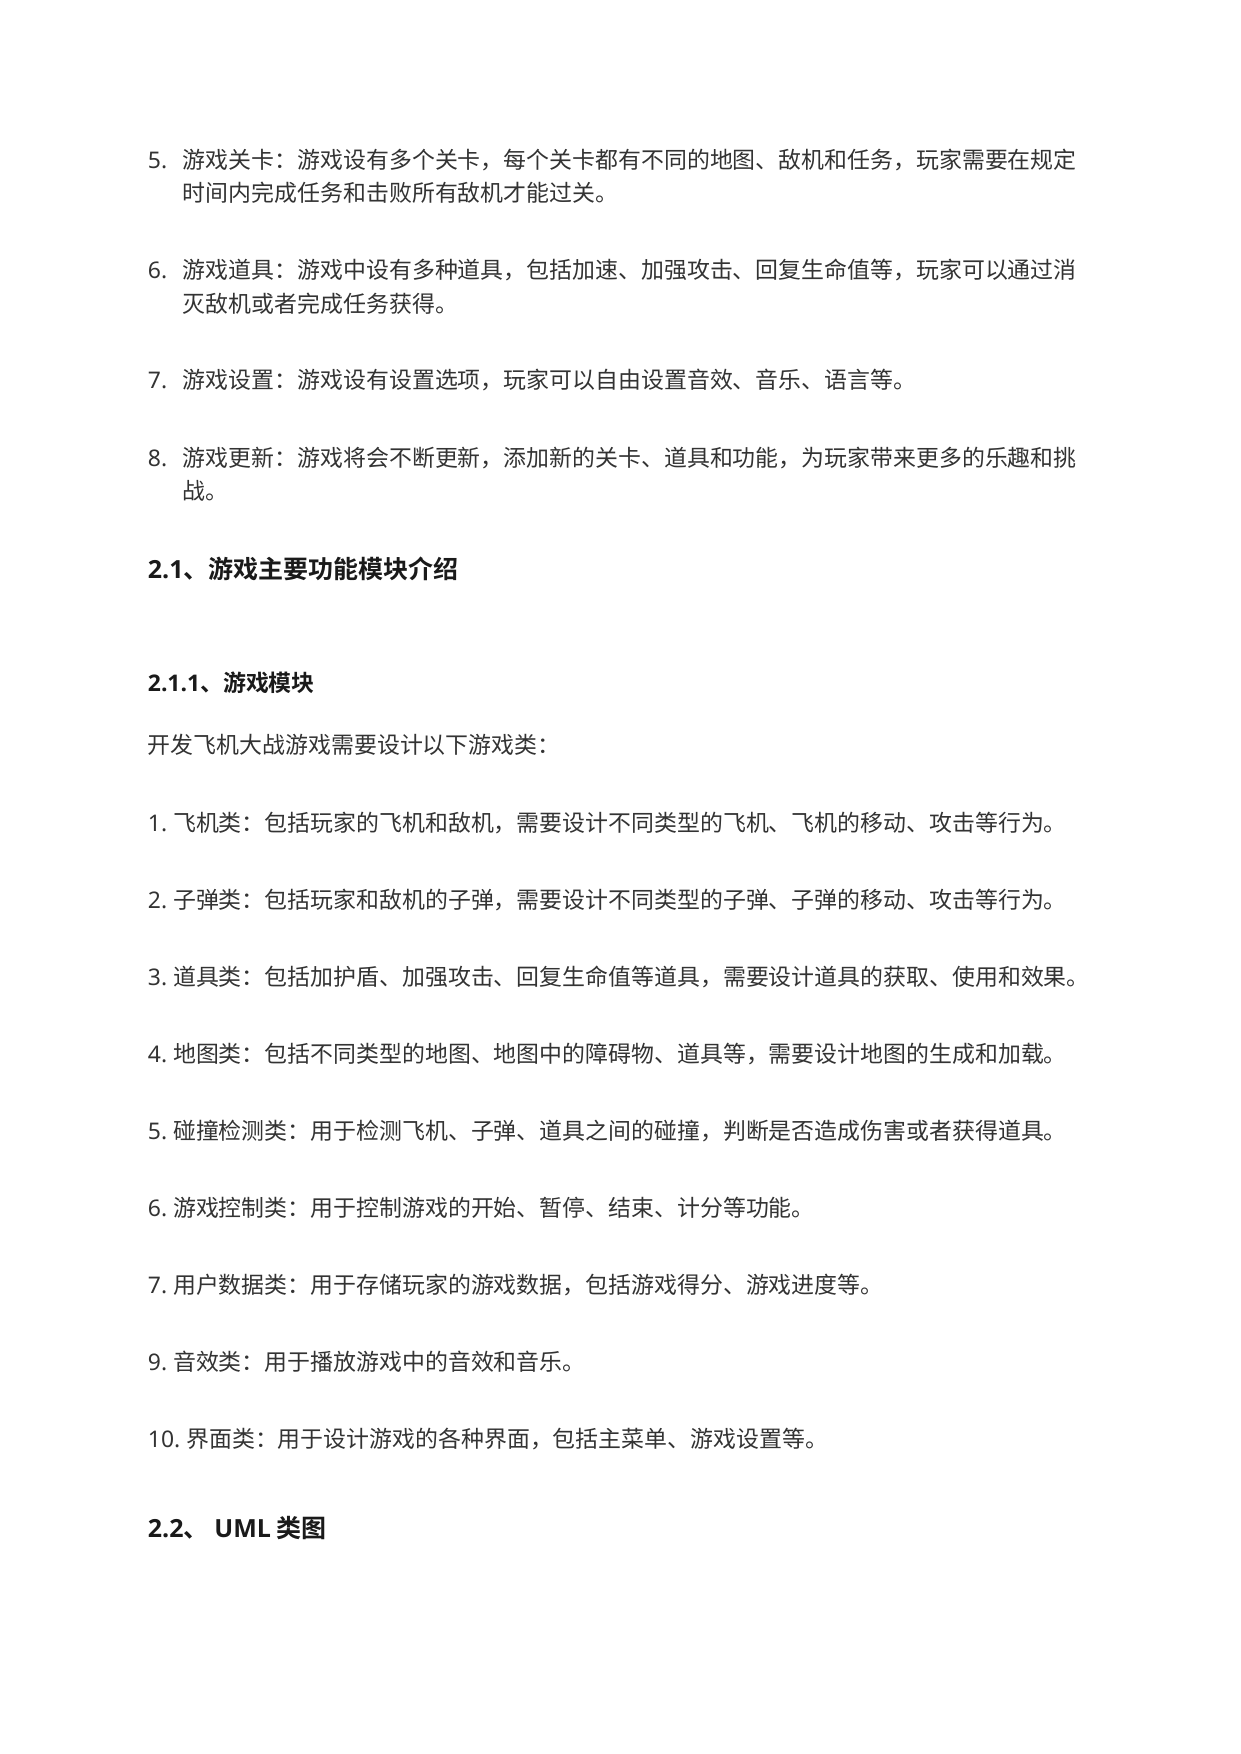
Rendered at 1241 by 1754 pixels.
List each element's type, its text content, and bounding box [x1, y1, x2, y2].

text 1. 飞机类：包括玩家的飞机和敌机，需要设计不同类型的飞机、飞机的移动、攻击等行为。 [148, 804, 1093, 838]
list 游戏道具：游戏中设有多种道具，包括加速、加强攻击、回复生命值等，玩家可以通过消灭敌机或者完成任务获得。 [148, 252, 1093, 319]
list 游戏设置：游戏设有设置选项，玩家可以自由设置音效、音乐、语言等。 [148, 362, 1093, 396]
text 7. 用户数据类：用于存储玩家的游戏数据，包括游戏得分、游戏进度等。 [148, 1267, 1093, 1300]
text 6. 游戏控制类：用于控制游戏的开始、暂停、结束、计分等功能。 [148, 1190, 1093, 1223]
text 开发飞机大战游戏需要设计以下游戏类： [148, 727, 1093, 761]
text 4. 地图类：包括不同类型的地图、地图中的障碍物、道具等，需要设计地图的生成和加载。 [148, 1036, 1093, 1069]
subtitle 2.2、 UML类图 [148, 1508, 1093, 1544]
list 游戏关卡：游戏设有多个关卡，每个关卡都有不同的地图、敌机和任务，玩家需要在规定时间内完成任务和击败所有敌机才能过关。 [148, 142, 1093, 208]
text 2. 子弹类：包括玩家和敌机的子弹，需要设计不同类型的子弹、子弹的移动、攻击等行为。 [148, 881, 1093, 915]
text 3. 道具类：包括加护盾、加强攻击、回复生命值等道具，需要设计道具的获取、使用和效果。 [148, 958, 1093, 992]
text 10. 界面类：用于设计游戏的各种界面，包括主菜单、游戏设置等。 [148, 1421, 1093, 1454]
subtitle 2.1、游戏主要功能模块介绍 [148, 550, 1093, 586]
subtitle 2.1.1、游戏模块 [148, 664, 1093, 698]
text 5. 碰撞检测类：用于检测飞机、子弹、道具之间的碰撞，判断是否造成伤害或者获得道具。 [148, 1113, 1093, 1146]
list 游戏更新：游戏将会不断更新，添加新的关卡、道具和功能，为玩家带来更多的乐趣和挑战。 [148, 439, 1093, 506]
text 9. 音效类：用于播放游戏中的音效和音乐。 [148, 1344, 1093, 1377]
